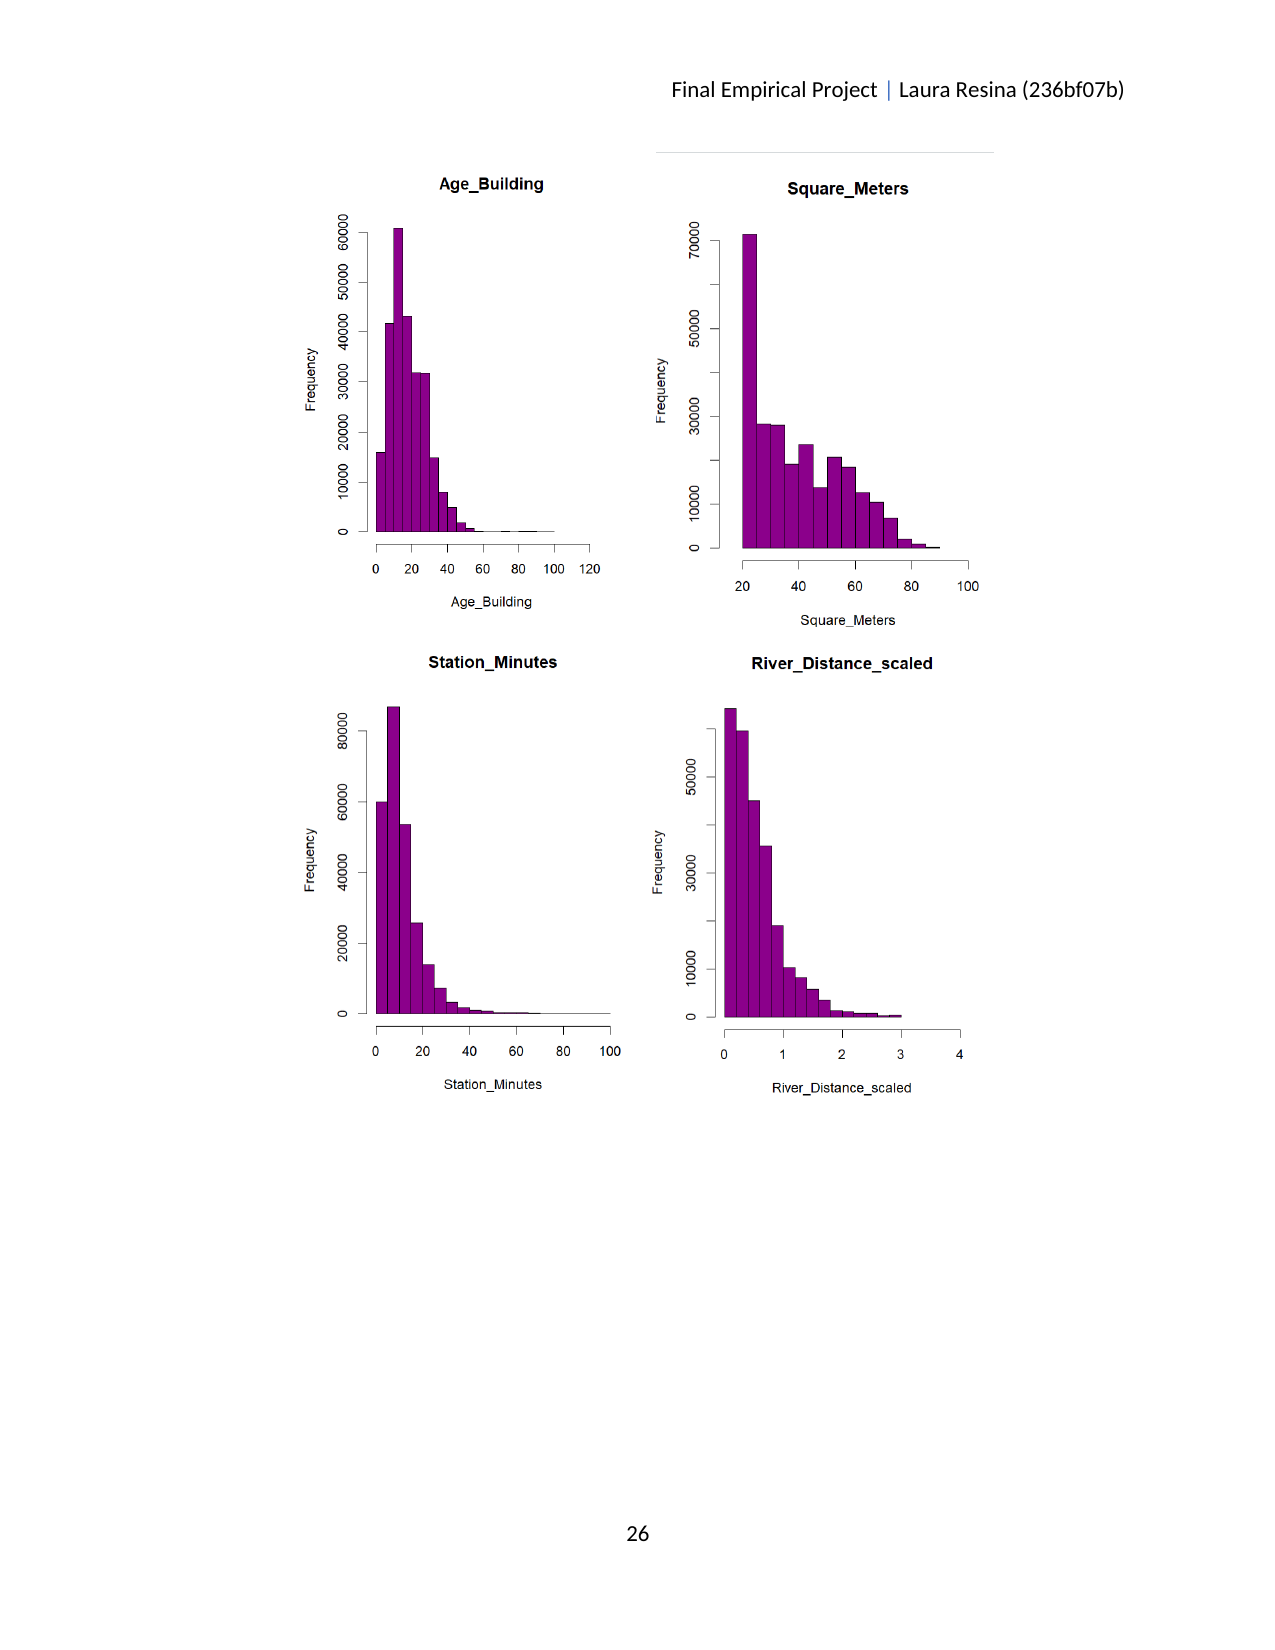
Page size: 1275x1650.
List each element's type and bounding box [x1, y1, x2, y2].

picture [656, 152, 994, 627]
picture [651, 632, 985, 1098]
picture [300, 150, 651, 627]
picture [300, 628, 647, 1098]
